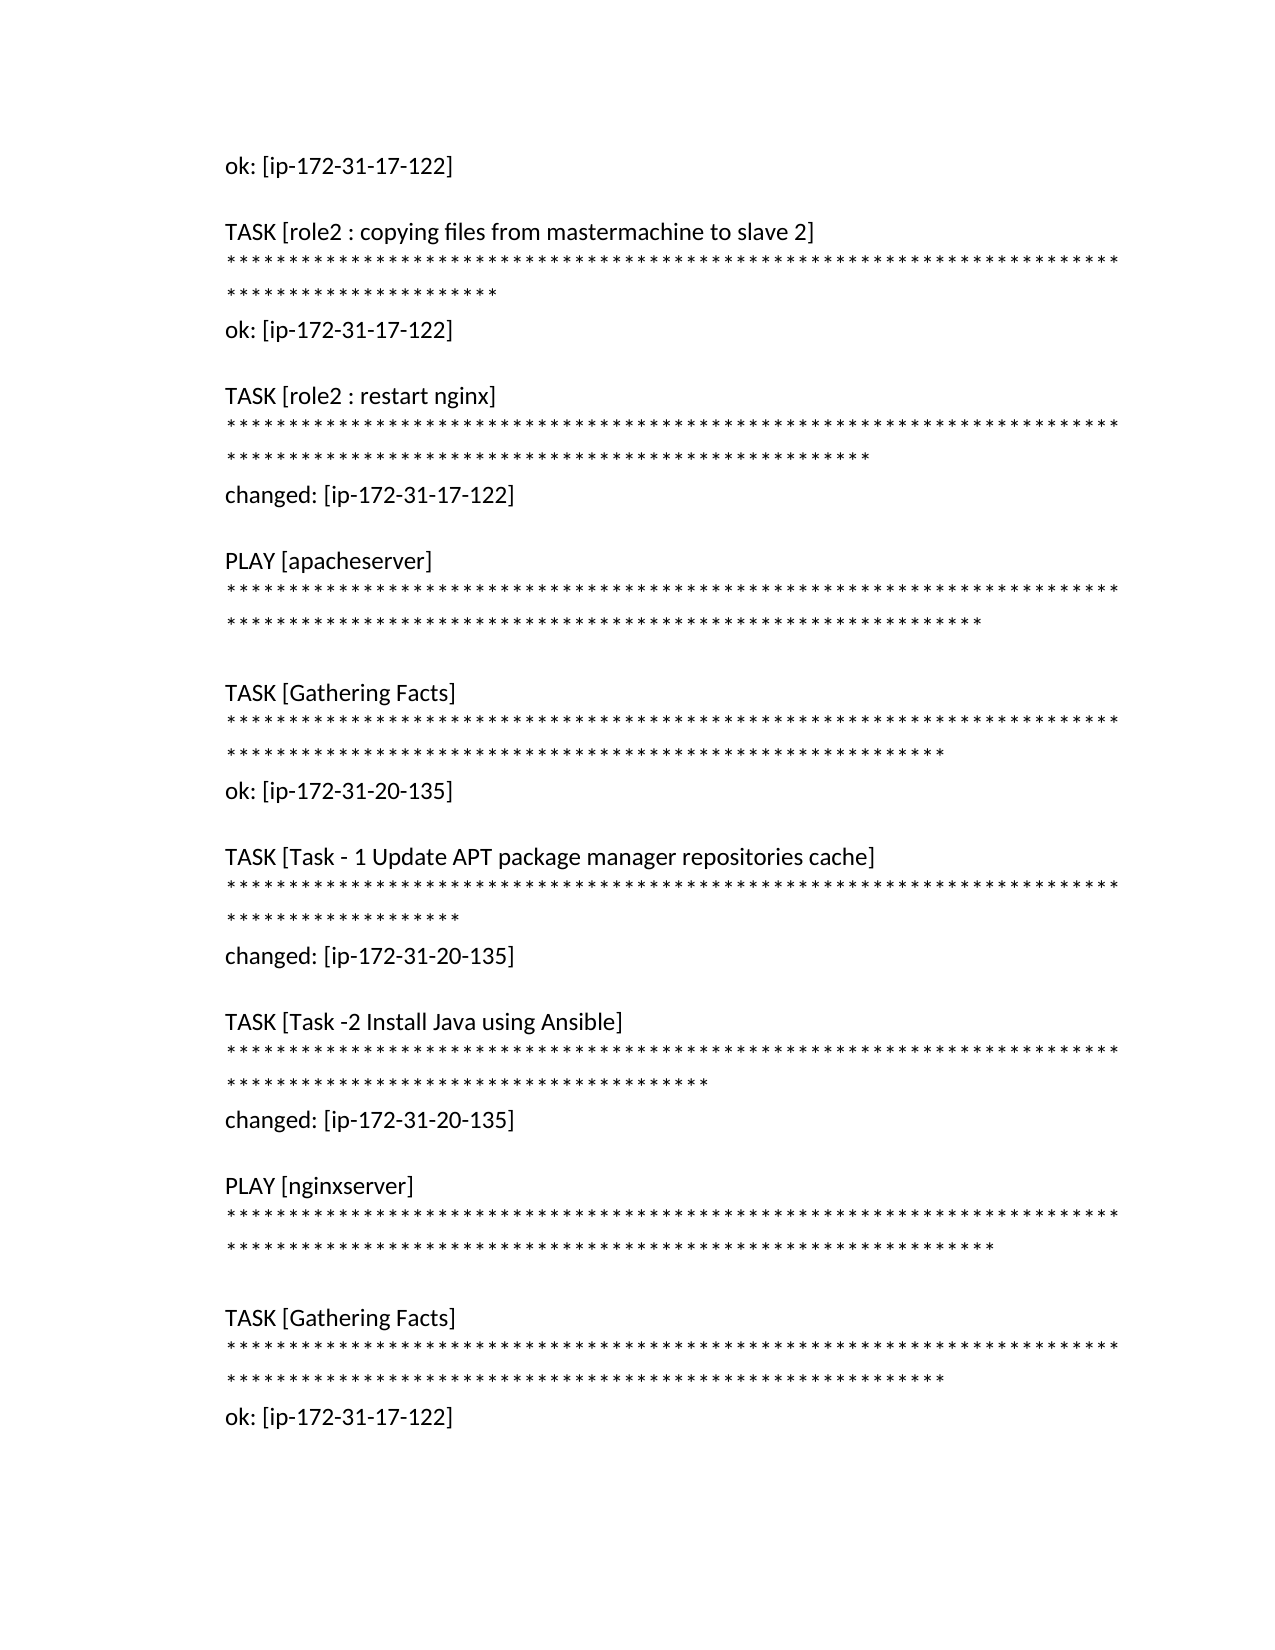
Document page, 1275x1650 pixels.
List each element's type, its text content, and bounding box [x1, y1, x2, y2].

list ok: [ip-172-31-17-122] [225, 1401, 1125, 1431]
list TASK [Task - 1 Update APT package manager repositories cache] ******************************************************************************************* [225, 841, 1125, 938]
list changed: [ip-172-31-20-135] [225, 940, 1125, 971]
list TASK [Task -2 Install Java using Ansible] *************************************************************************************************************** [225, 1006, 1125, 1102]
list TASK [Gathering Facts] ********************************************************************************************************************************** [225, 677, 1125, 773]
list ok: [ip-172-31-17-122] [225, 314, 1125, 345]
list TASK [role2 : restart nginx] **************************************************************************************************************************** [225, 380, 1125, 477]
list TASK [role2 : copying files from mastermachine to slave 2] ********************************************************************************************** [225, 216, 1125, 312]
list ok: [ip-172-31-20-135] [225, 775, 1125, 806]
list TASK [Gathering Facts] ********************************************************************************************************************************** [225, 1302, 1125, 1398]
list ok: [ip-172-31-17-122] [225, 150, 1125, 181]
list PLAY [apacheserver] ************************************************************************************************************************************* [225, 545, 1125, 641]
list changed: [ip-172-31-20-135] [225, 1104, 1125, 1135]
list PLAY [nginxserver] ************************************************************************************************************************************** [225, 1170, 1125, 1267]
list changed: [ip-172-31-17-122] [225, 479, 1125, 510]
